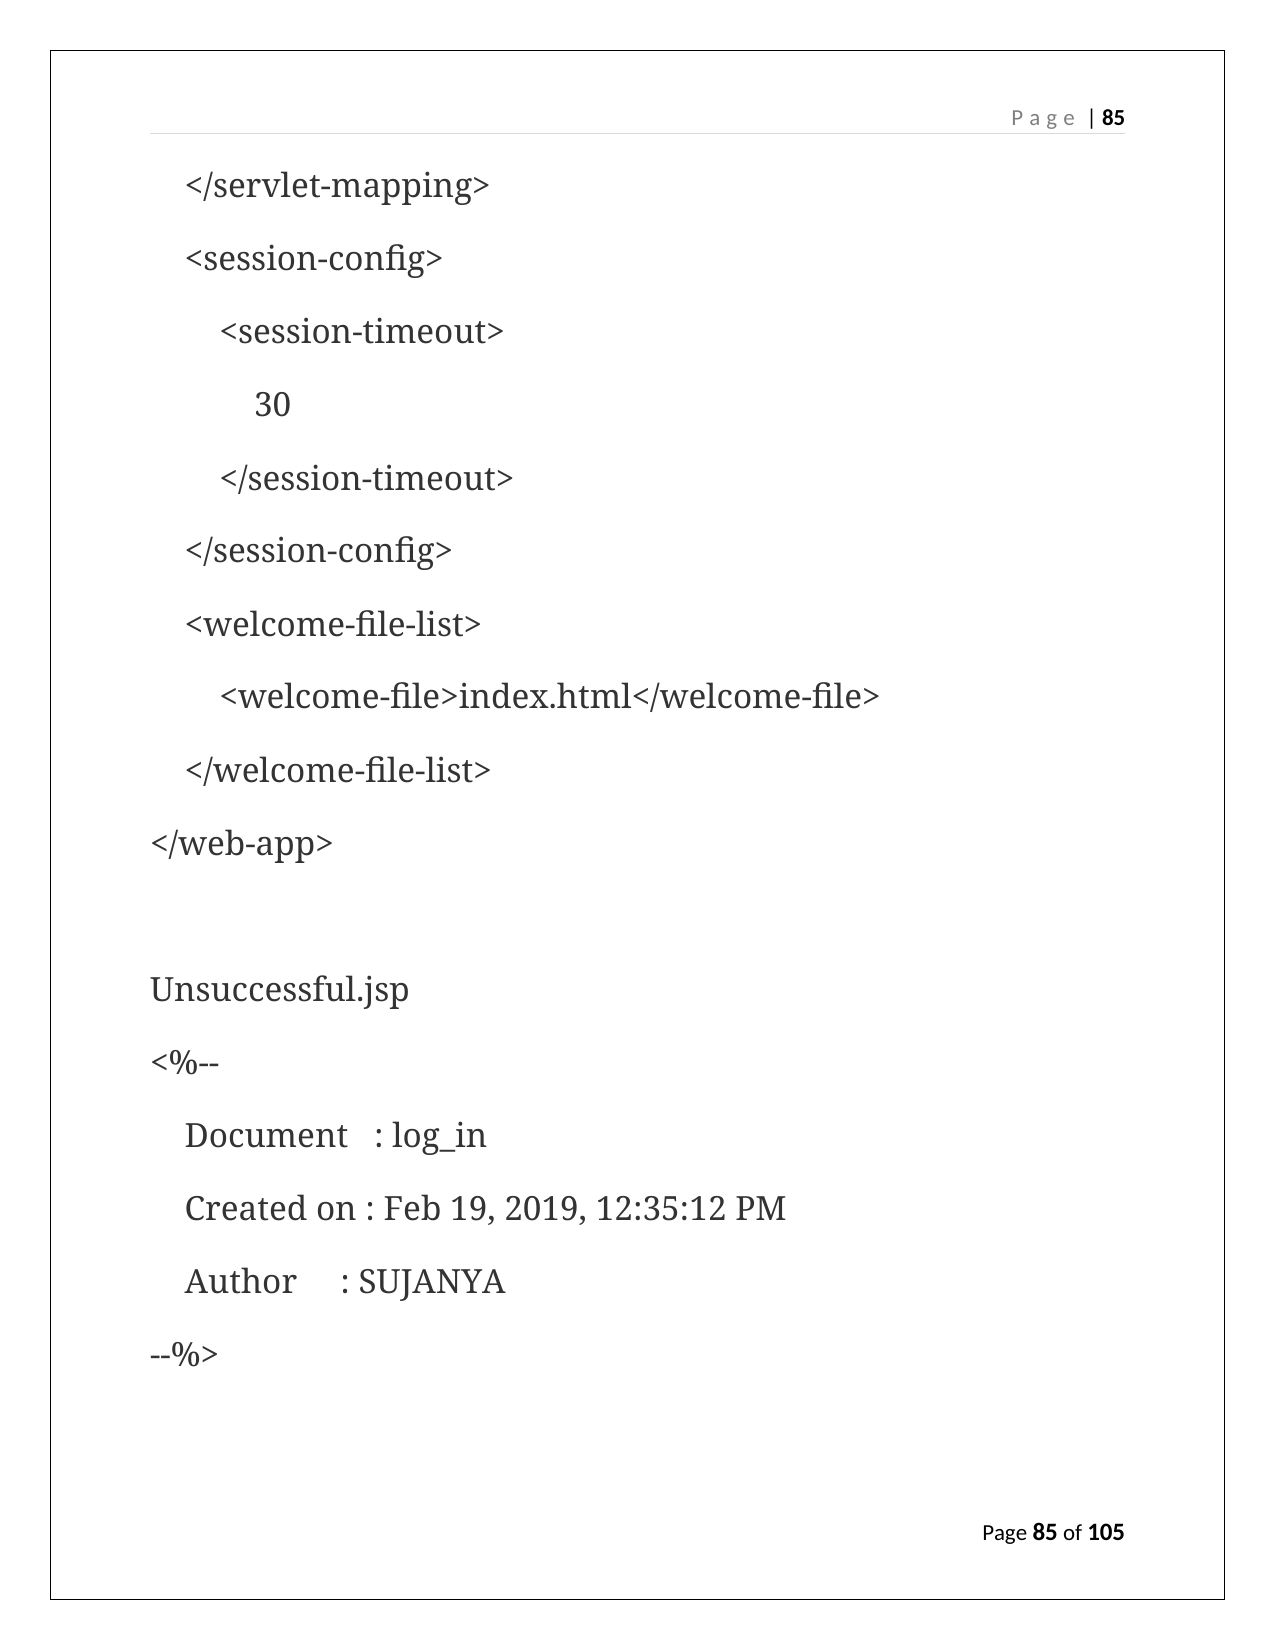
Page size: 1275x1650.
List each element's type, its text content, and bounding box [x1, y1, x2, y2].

text --%> [150, 1331, 1125, 1376]
text <session-config> [150, 235, 1125, 281]
text </welcome-file-list> [150, 746, 1125, 792]
text Created on : Feb 19, 2019, 12:35:12 PM [150, 1184, 1125, 1230]
text </servlet-mapping> [150, 162, 1125, 208]
text Author : SUJANYA [150, 1257, 1125, 1303]
text <session-timeout> [150, 308, 1125, 354]
text Unsuccessful.jsp [150, 965, 1125, 1011]
text <welcome-file-list> [150, 600, 1125, 646]
text <welcome-file>index.html</welcome-file> [150, 673, 1125, 719]
text </session-config> [150, 527, 1125, 573]
text 30 [150, 381, 1125, 427]
text </session-timeout> [150, 454, 1125, 500]
text <%-- [150, 1038, 1125, 1084]
text Document : log_in [150, 1111, 1125, 1157]
text </web-app> [150, 819, 1125, 865]
